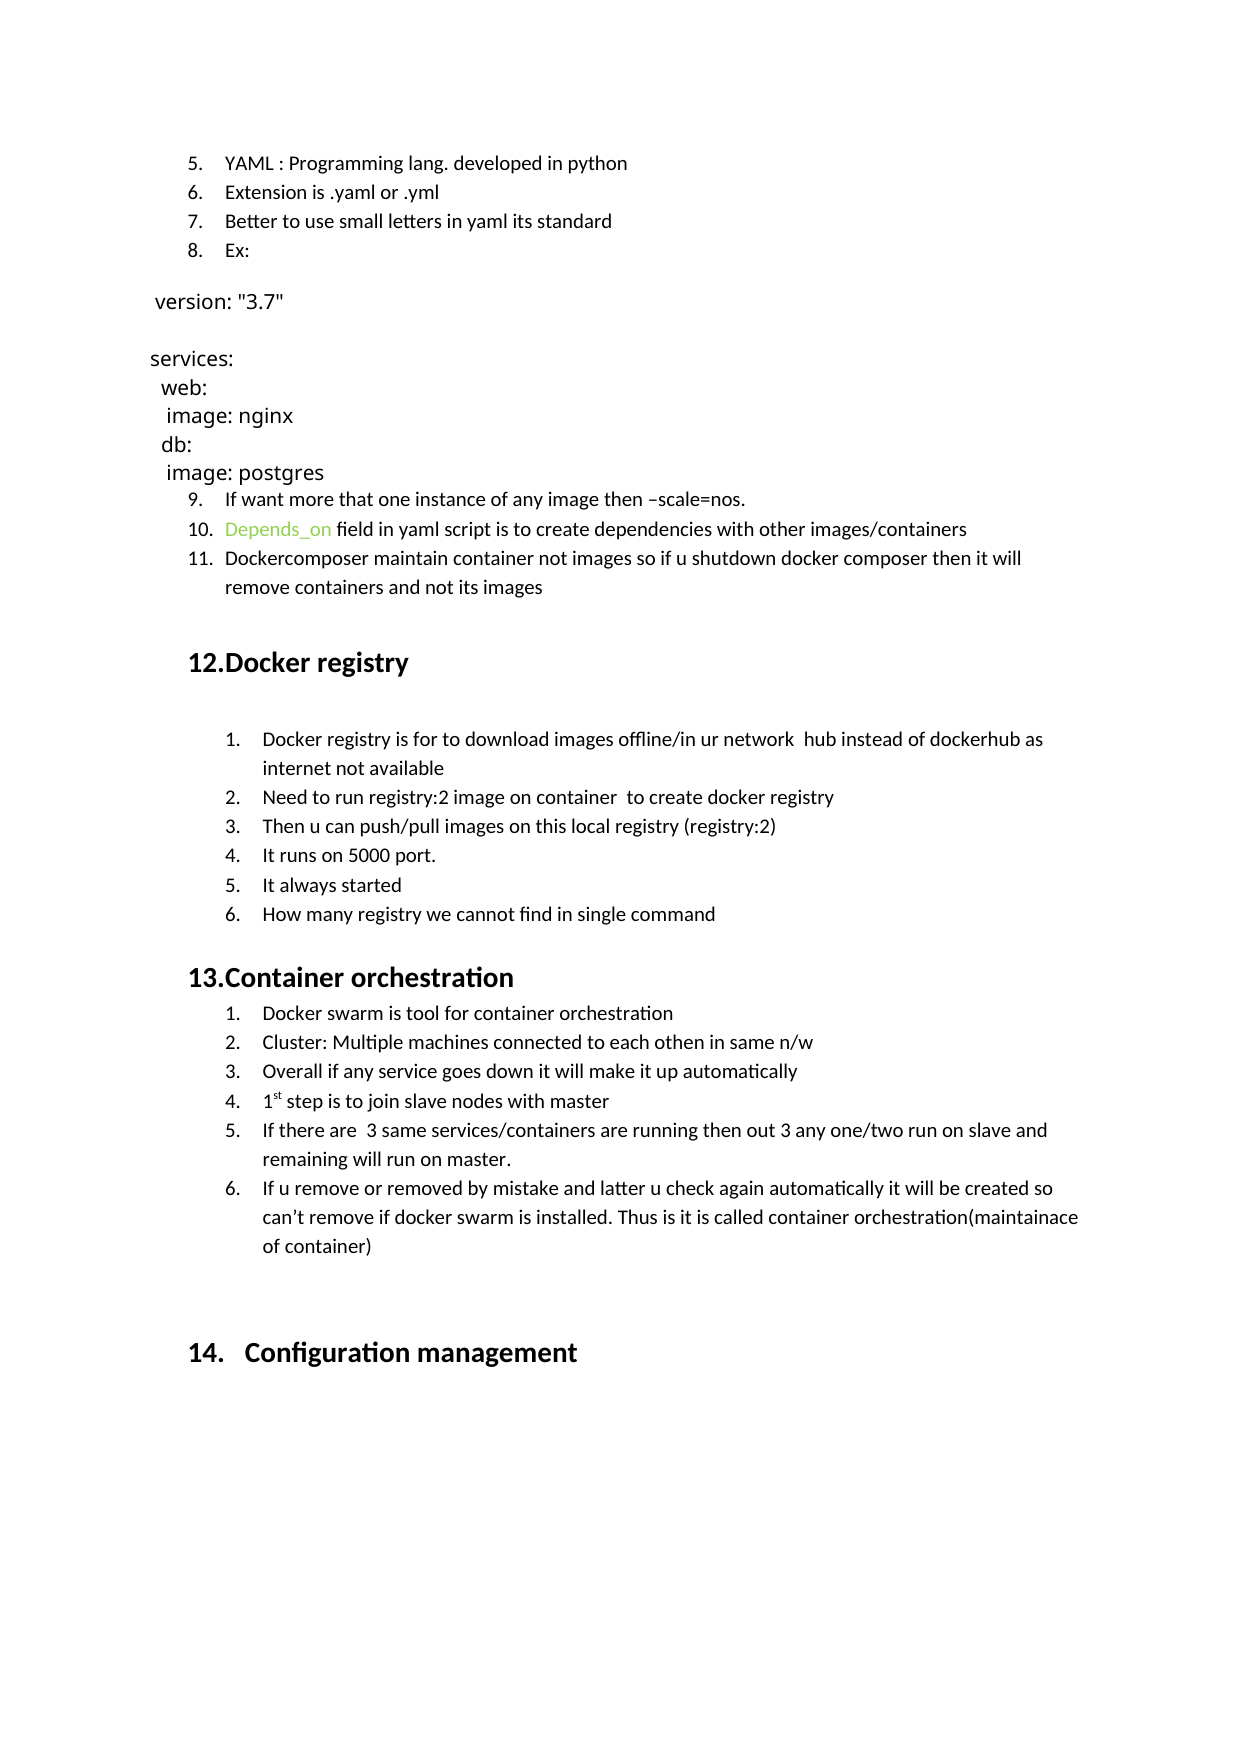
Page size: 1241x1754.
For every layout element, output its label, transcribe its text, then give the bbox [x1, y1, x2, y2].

list It always started [225, 872, 1090, 897]
text image: postgres [150, 458, 1090, 487]
list Then u can push/pull images on this local registry (registry:2) [225, 813, 1090, 839]
list Ex: [187, 237, 1090, 263]
list Depends_on field in yaml script is to create dependencies with other images/containers [187, 516, 1090, 541]
list Docker registry [187, 644, 1090, 680]
list Docker registry is for to download images offline/in ur network hub instead of dockerhub as internet not available [225, 726, 1090, 781]
text image: nginx [150, 401, 1090, 430]
text db: [150, 430, 1090, 458]
list If there are 3 same services/containers are running then out 3 any one/two run on slave and remaining will run on master. [225, 1117, 1090, 1172]
text services: [150, 344, 1090, 373]
list How many registry we cannot find in single command [225, 901, 1090, 926]
text web: [150, 373, 1090, 401]
list Dockercomposer maintain container not images so if u shutdown docker composer then it will remove containers and not its images [187, 545, 1090, 599]
list YAML : Programming lang. developed in python [187, 150, 1090, 175]
list Container orchestration [187, 959, 1090, 995]
list It runs on 5000 port. [225, 843, 1090, 868]
list 1st step is to join slave nodes with master [225, 1088, 1090, 1113]
list If u remove or removed by mistake and latter u check again automatically it will be created so can’t remove if docker swarm is installed. Thus is it is called container orchestration(maintainace of container) [225, 1175, 1090, 1259]
list Extension is .yaml or .yml [187, 179, 1090, 204]
list Docker swarm is tool for container orchestration [225, 1000, 1090, 1026]
text version: "3.7" [150, 287, 1090, 316]
list Overall if any service goes down it will make it up automatically [225, 1059, 1090, 1084]
list Configuration management [187, 1334, 1090, 1369]
list Better to use small letters in yaml its standard [187, 208, 1090, 234]
list Need to run registry:2 image on container to create docker registry [225, 784, 1090, 810]
list Cluster: Multiple machines connected to each othen in same n/w [225, 1029, 1090, 1055]
list If want more that one instance of any image then –scale=nos. [187, 487, 1090, 512]
